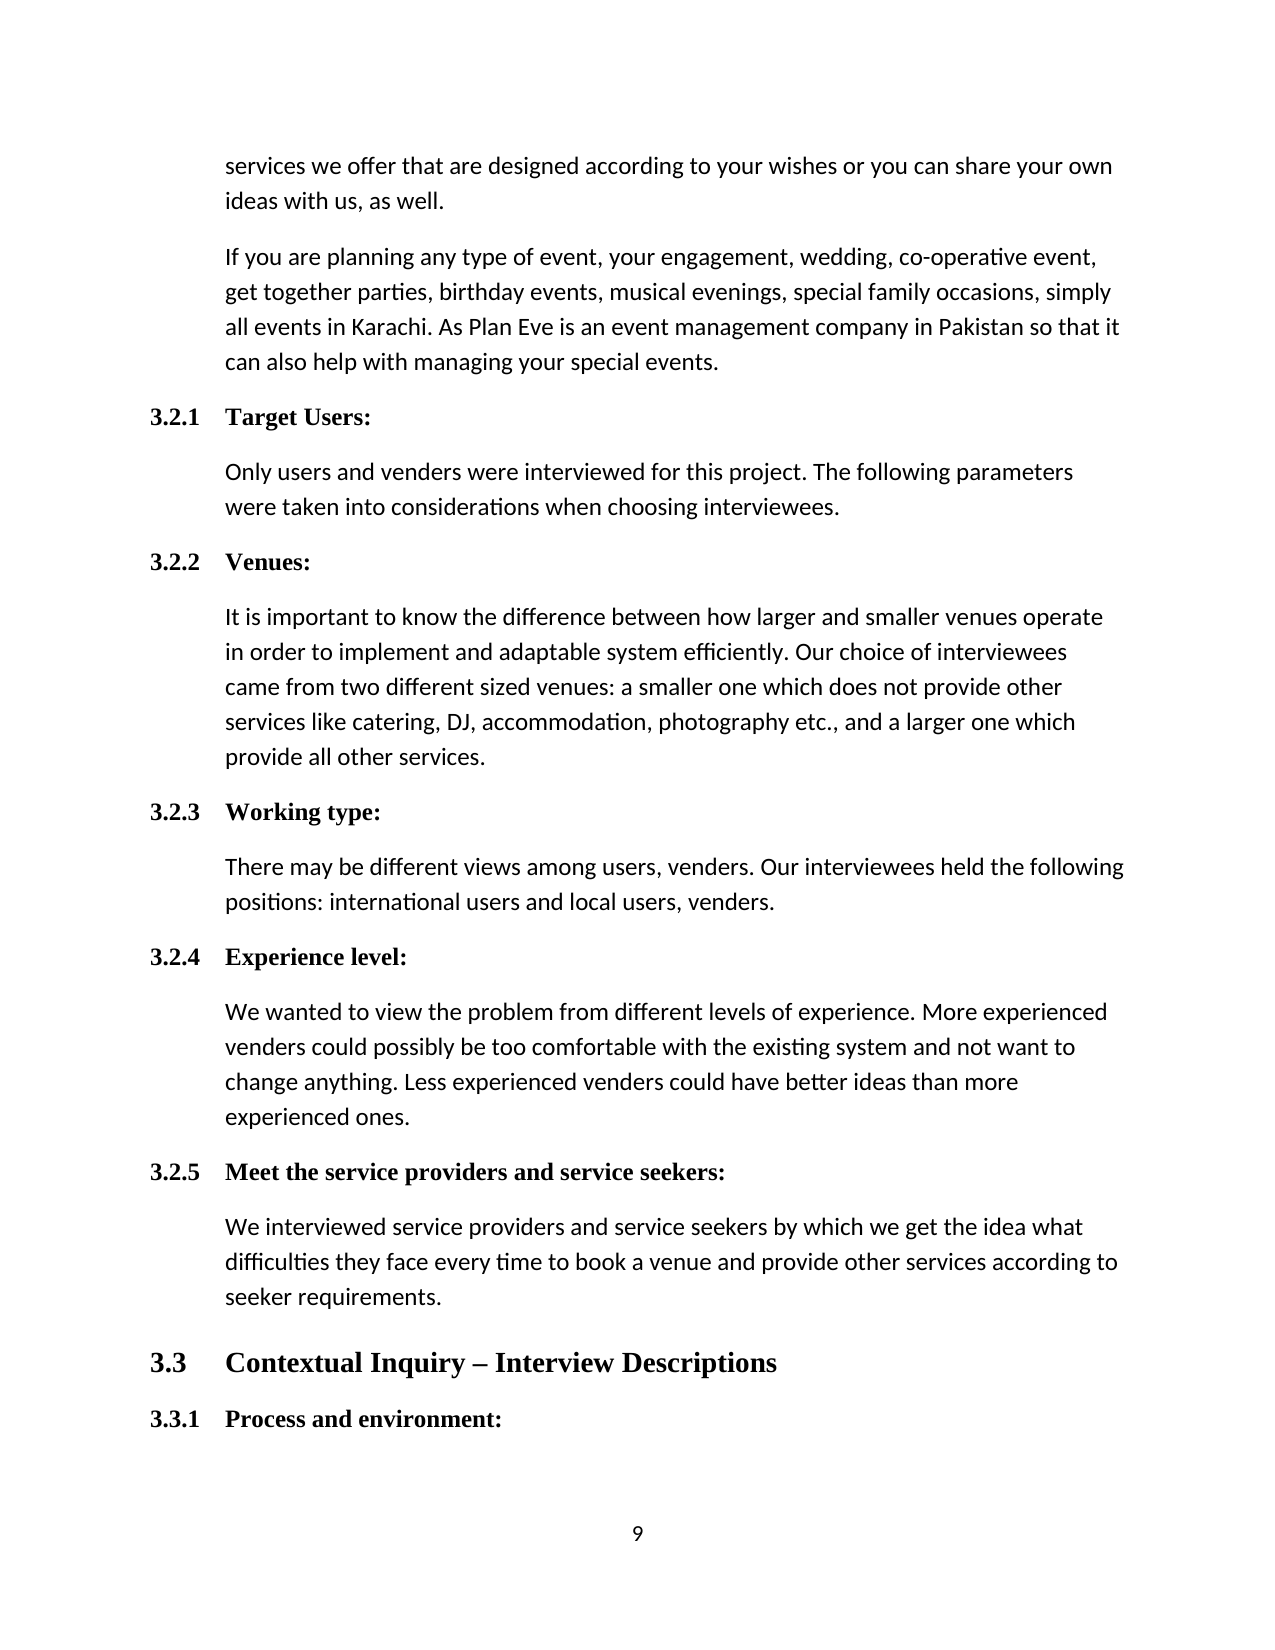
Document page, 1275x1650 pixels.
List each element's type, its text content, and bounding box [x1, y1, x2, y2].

text We wanted to view the problem from different levels of experience. More experienced venders could possibly be too comfortable with the existing system and not want to change anything. Less experienced venders could have better ideas than more experienced ones. [225, 996, 1125, 1131]
text There may be different views among users, venders. Our interviewees held the following positions: international users and local users, venders. [225, 851, 1125, 916]
subtitle Experience level: [150, 946, 1125, 971]
subtitle Meet the service providers and service seekers: [150, 1161, 1125, 1186]
subtitle Target Users: [150, 406, 1125, 431]
subtitle Working type: [150, 801, 1125, 826]
subtitle Process and environment: [150, 1408, 1125, 1433]
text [225, 150, 1125, 216]
text Only users and venders were interviewed for this project. The following parameters were taken into considerations when choosing interviewees. [225, 456, 1125, 521]
subtitle Venues: [150, 551, 1125, 576]
text If you are planning any type of event, your engagement, wedding, co-operative event, get together parties, birthday events, musical evenings, special family occasions, simply all events in Karachi. As Plan Eve is an event management company in Pakistan so that it can also help with managing your special events. [225, 241, 1125, 376]
text We interviewed service providers and service seekers by which we get the idea what difficulties they face every time to book a venue and provide other services according to seeker requirements. [225, 1211, 1125, 1311]
text It is important to know the difference between how larger and smaller venues operate in order to implement and adaptable system efficiently. Our choice of interviewees came from two different sized venues: a smaller one which does not provide other services like catering, DJ, accommodation, photography etc., and a larger one which provide all other services. [225, 601, 1125, 771]
subtitle Contextual Inquiry – Interview Descriptions [150, 1345, 1125, 1378]
